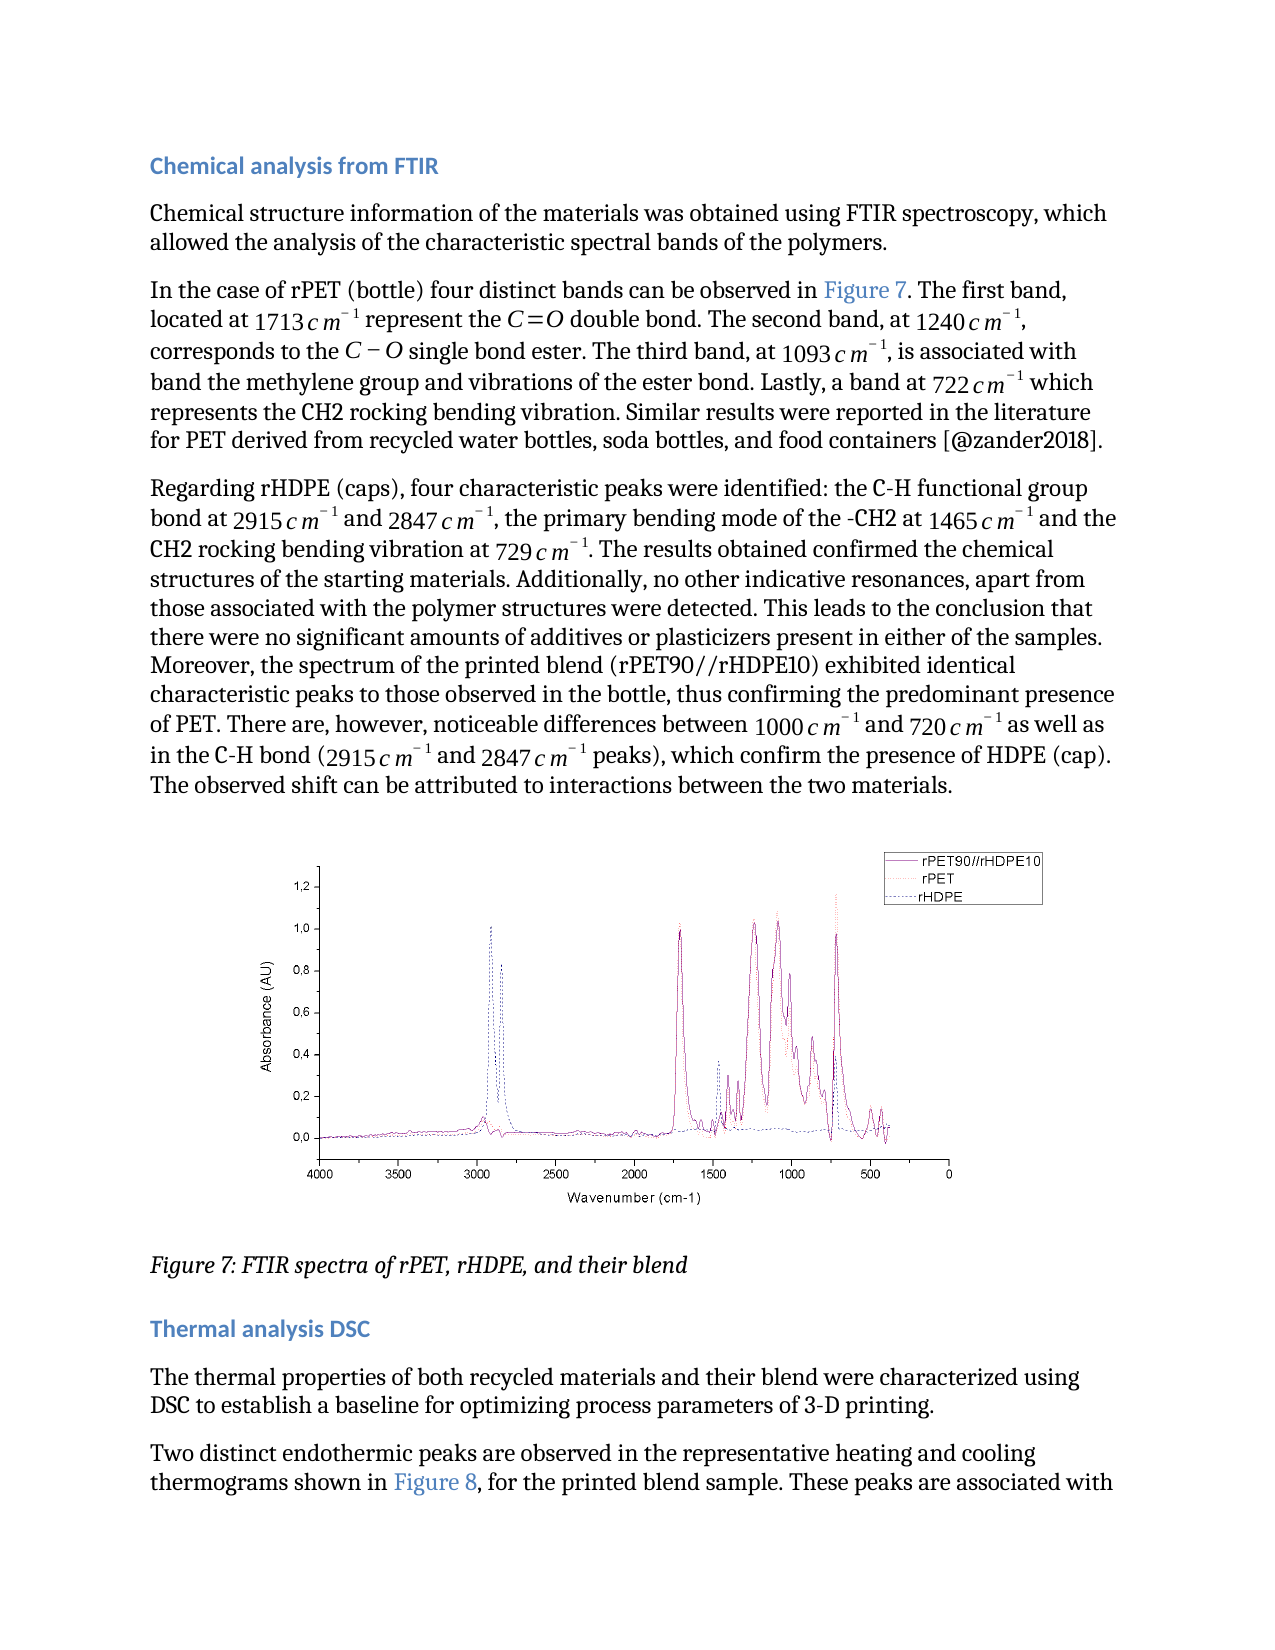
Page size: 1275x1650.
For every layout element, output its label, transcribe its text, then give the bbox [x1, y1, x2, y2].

subtitle Chemical analysis from FTIR [150, 150, 1125, 181]
text Regarding rHDPE (caps), four characteristic peaks were identified: the C-H functional group bond at and , the primary bending mode of the -CH2 at and the CH2 rocking bending vibration at . The results obtained confirmed the chemical structures of the starting materials. Additionally, no other indicative resonances, apart from those associated with the polymer structures were detected. This leads to the conclusion that there were no significant amounts of additives or plasticizers present in either of the samples. Moreover, the spectrum of the printed blend (rPET90//rHDPE10) exhibited identical characteristic peaks to those observed in the bottle, thus confirming the predominant presence of PET. There are, however, noticeable differences between and as well as in the C-H bond ( and peaks), which confirm the presence of HDPE (cap). The observed shift can be attributed to interactions between the two materials. [150, 474, 1125, 800]
picture [188, 818, 1064, 1231]
table_header Figure 7: FTIR spectra of rPET, rHDPE, and their blend [139, 819, 1114, 1293]
text Chemical structure information of the materials was obtained using FTIR spectroscopy, which allowed the analysis of the characteristic spectral bands of the polymers. [150, 199, 1125, 257]
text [150, 1439, 1125, 1496]
subtitle Thermal analysis DSC [150, 1313, 1125, 1344]
text The thermal properties of both recycled materials and their blend were characterized using DSC to establish a baseline for optimizing process parameters of 3-D printing. [150, 1363, 1125, 1420]
text In the case of rPET (bottle) four distinct bands can be observed in Figure 7. The first band, located at represent the double bond. The second band, at , corresponds to the single bond ester. The third band, at , is associated with band the methylene group and vibrations of the ester bond. Lastly, a band at which represents the CH2 rocking bending vibration. Similar results were reported in the literature for PET derived from recycled water bottles, soda bottles, and food containers [@zander2018]. [150, 276, 1125, 455]
